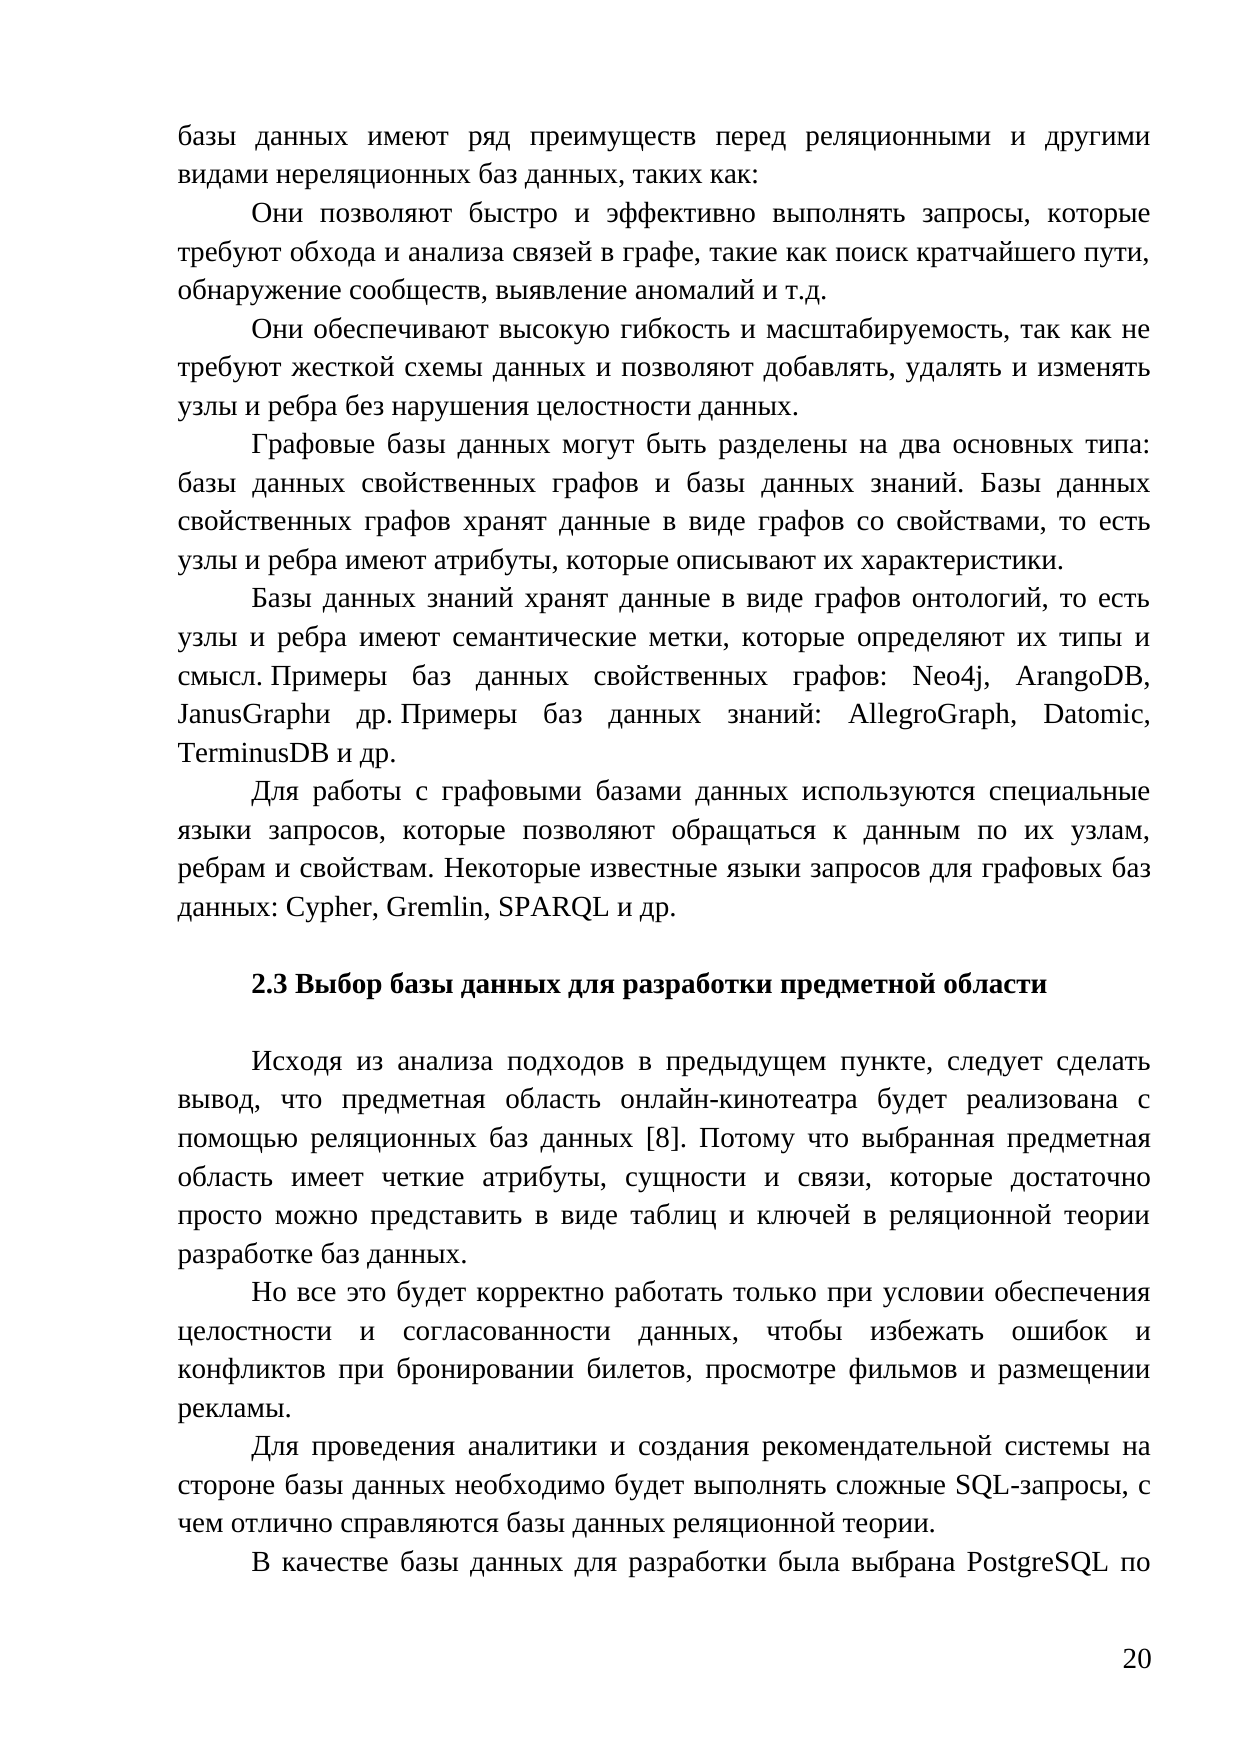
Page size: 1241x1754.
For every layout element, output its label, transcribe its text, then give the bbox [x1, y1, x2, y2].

text Базы данных знаний хранят данные в виде графов онтологий, то есть узлы и ребра имеют семантические метки, которые определяют их типы и смысл. Примеры баз данных свойственных графов: Neo4j, ArangoDB, JanusGraphи др. Примеры баз данных знаний: AllegroGraph, Datomic, TerminusDB и др. [177, 581, 1152, 768]
text Графовые базы данных могут быть разделены на два основных типа: базы данных свойственных графов и базы данных знаний. Базы данных свойственных графов хранят данные в виде графов со свойствами, то есть узлы и ребра имеют атрибуты, которые описывают их характеристики. [177, 426, 1152, 576]
text Исходя из анализа подходов в предыдущем пункте, следует сделать вывод, что предметная область онлайн-кинотеатра будет реализована с помощью реляционных баз данных [8]. Потому что выбранная предметная область имеет четкие атрибуты, сущности и связи, которые достаточно просто можно представить в виде таблиц и ключей в реляционной теории разработке баз данных. [177, 1043, 1152, 1269]
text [177, 118, 1152, 190]
text Для проведения аналитики и создания рекомендательной системы на стороне базы данных необходимо будет выполнять сложные SQL-запросы, с чем отлично справляются базы данных реляционной теории. [177, 1428, 1152, 1539]
text Они позволяют быстро и эффективно выполнять запросы, которые требуют обхода и анализа связей в графе, такие как поиск кратчайшего пути, обнаружение сообществ, выявление аномалий и т.д. [177, 195, 1152, 306]
text Для работы с графовыми базами данных используются специальные языки запросов, которые позволяют обращаться к данным по их узлам, ребрам и свойствам. Некоторые известные языки запросов для графовых баз данных: Cypher, Gremlin, SPARQL и др. [177, 773, 1152, 922]
text Они обеспечивают высокую гибкость и масштабируемость, так как не требуют жесткой схемы данных и позволяют добавлять, удалять и изменять узлы и ребра без нарушения целостности данных. [177, 311, 1152, 421]
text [177, 1544, 1152, 1578]
subtitle 2.3 Выбор базы данных для разработки предметной области [177, 966, 1152, 999]
text Но все это будет корректно работать только при условии обеспечения целостности и согласованности данных, чтобы избежать ошибок и конфликтов при бронировании билетов, просмотре фильмов и размещении рекламы. [177, 1274, 1152, 1423]
